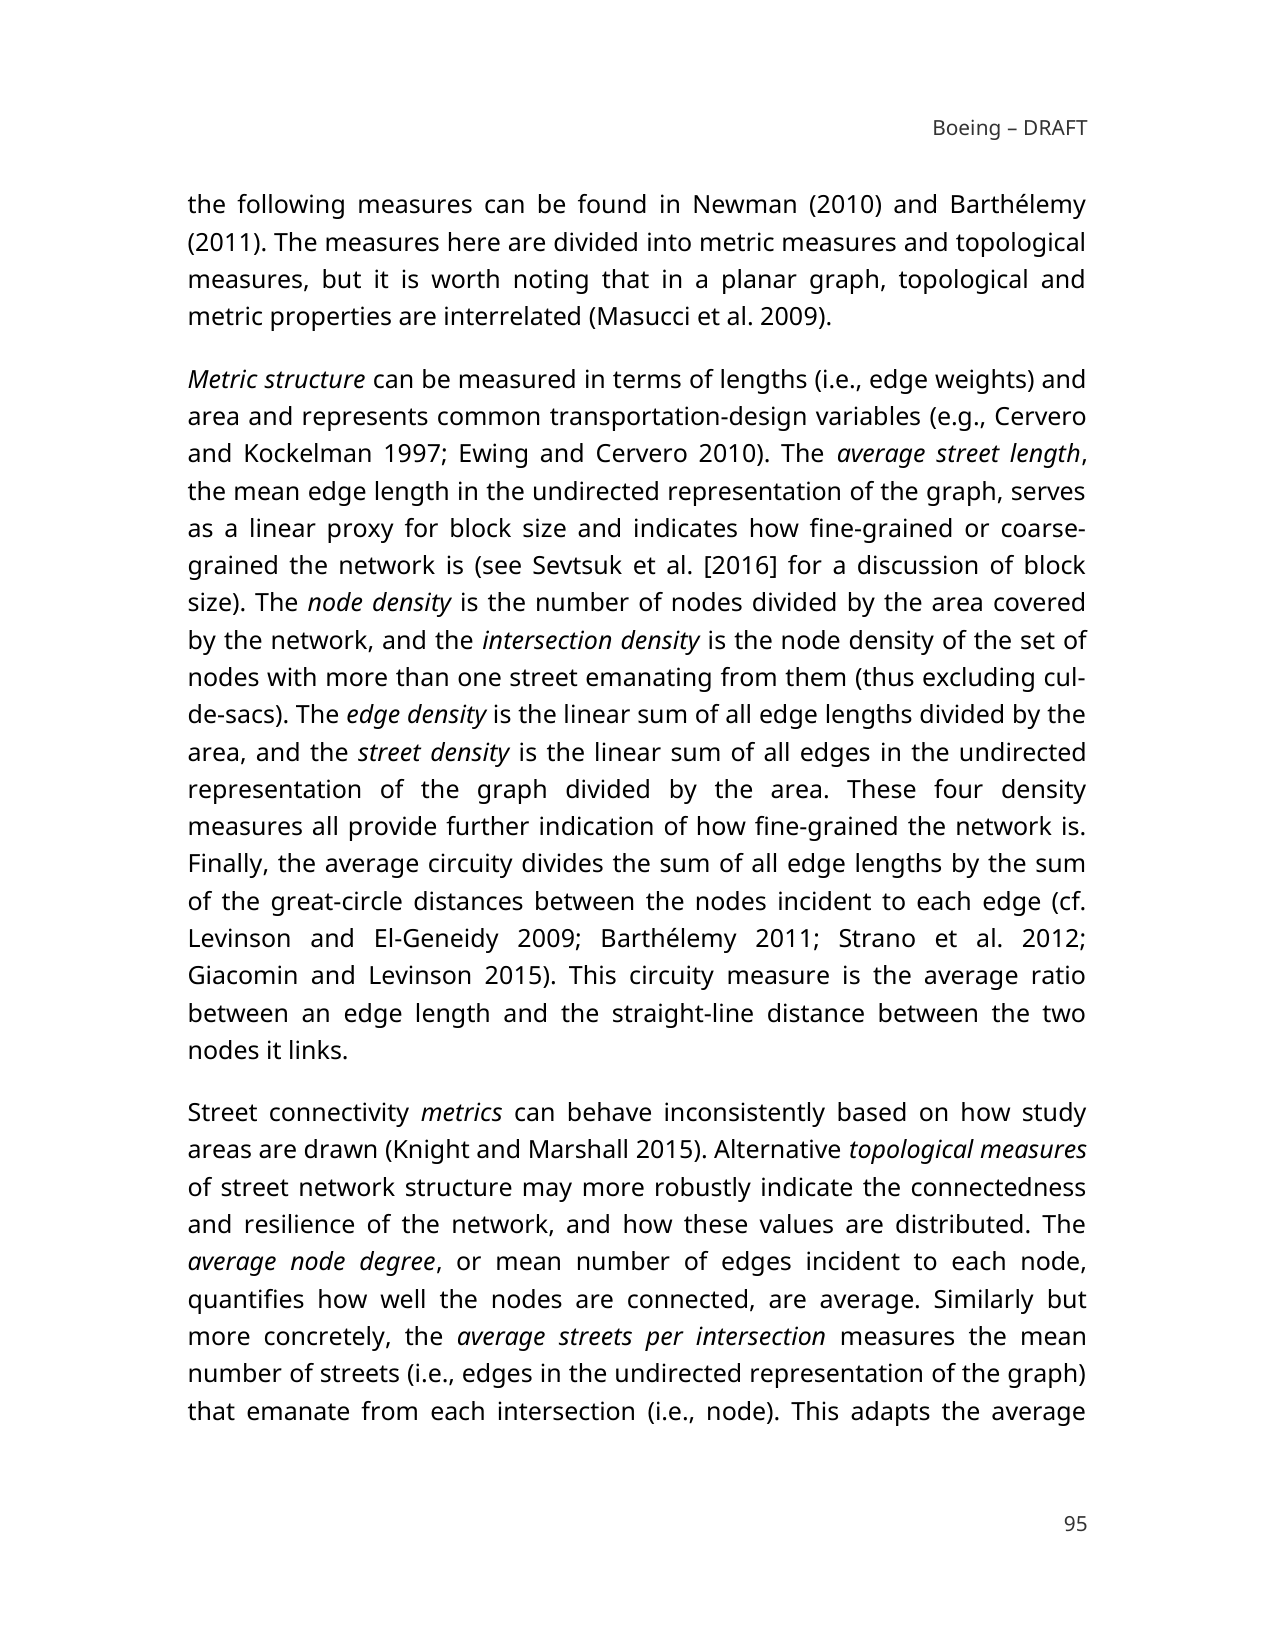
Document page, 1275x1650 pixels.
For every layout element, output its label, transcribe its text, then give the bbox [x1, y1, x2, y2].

text Metric structure can be measured in terms of lengths (i.e., edge weights) and area and represents common transportation-design variables (e.g., Cervero and Kockelman 1997; Ewing and Cervero 2010). The average street length, the mean edge length in the undirected representation of the graph, serves as a linear proxy for block size and indicates how fine-grained or coarse-grained the network is (see Sevtsuk et al. [2016] for a discussion of block size). The node density is the number of nodes divided by the area covered by the network, and the intersection density is the node density of the set of nodes with more than one street emanating from them (thus excluding cul-de-sacs). The edge density is the linear sum of all edge lengths divided by the area, and the street density is the linear sum of all edges in the undirected representation of the graph divided by the area. These four density measures all provide further indication of how fine-grained the network is. Finally, the average circuity divides the sum of all edge lengths by the sum of the great-circle distances between the nodes incident to each edge (cf. Levinson and El-Geneidy 2009; Barthélemy 2011; Strano et al. 2012; Giacomin and Levinson 2015). This circuity measure is the average ratio between an edge length and the straight-line distance between the two nodes it links. [187, 362, 1087, 1067]
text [187, 1095, 1087, 1427]
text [187, 187, 1087, 333]
